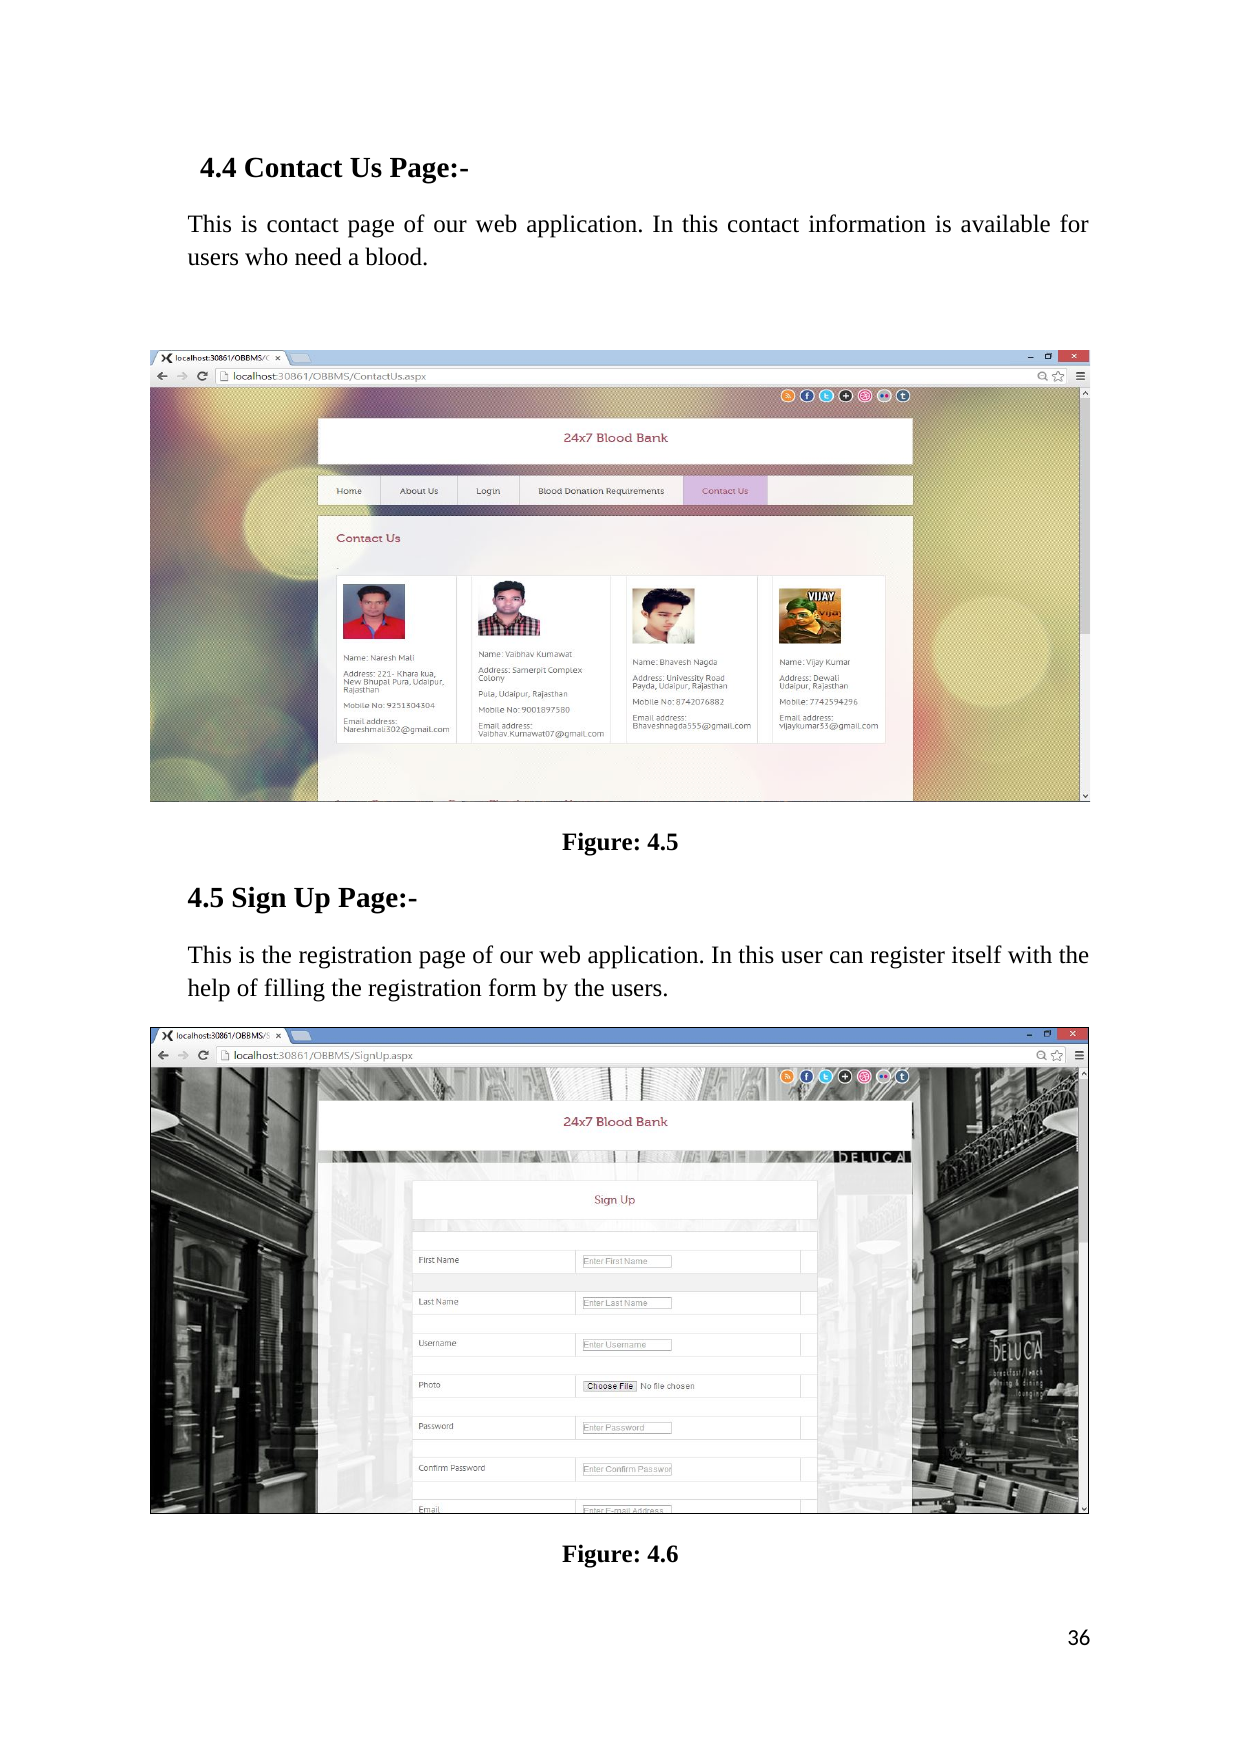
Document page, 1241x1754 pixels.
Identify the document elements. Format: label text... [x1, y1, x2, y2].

text This is the registration page of our web application. In this user can register itself with the help of filling the registration form by the users. [187, 940, 1090, 1002]
picture [151, 1028, 1088, 1513]
text Figure: 4.5 [150, 827, 1090, 855]
text Figure: 4.6 [150, 1539, 1090, 1568]
list 4.4 Contact Us Page:- [200, 150, 1090, 183]
picture [150, 350, 1091, 802]
text This is contact page of our web application. In this contact information is available for users who need a blood. [187, 209, 1090, 271]
text 4.5 Sign Up Page:- [150, 881, 1090, 914]
